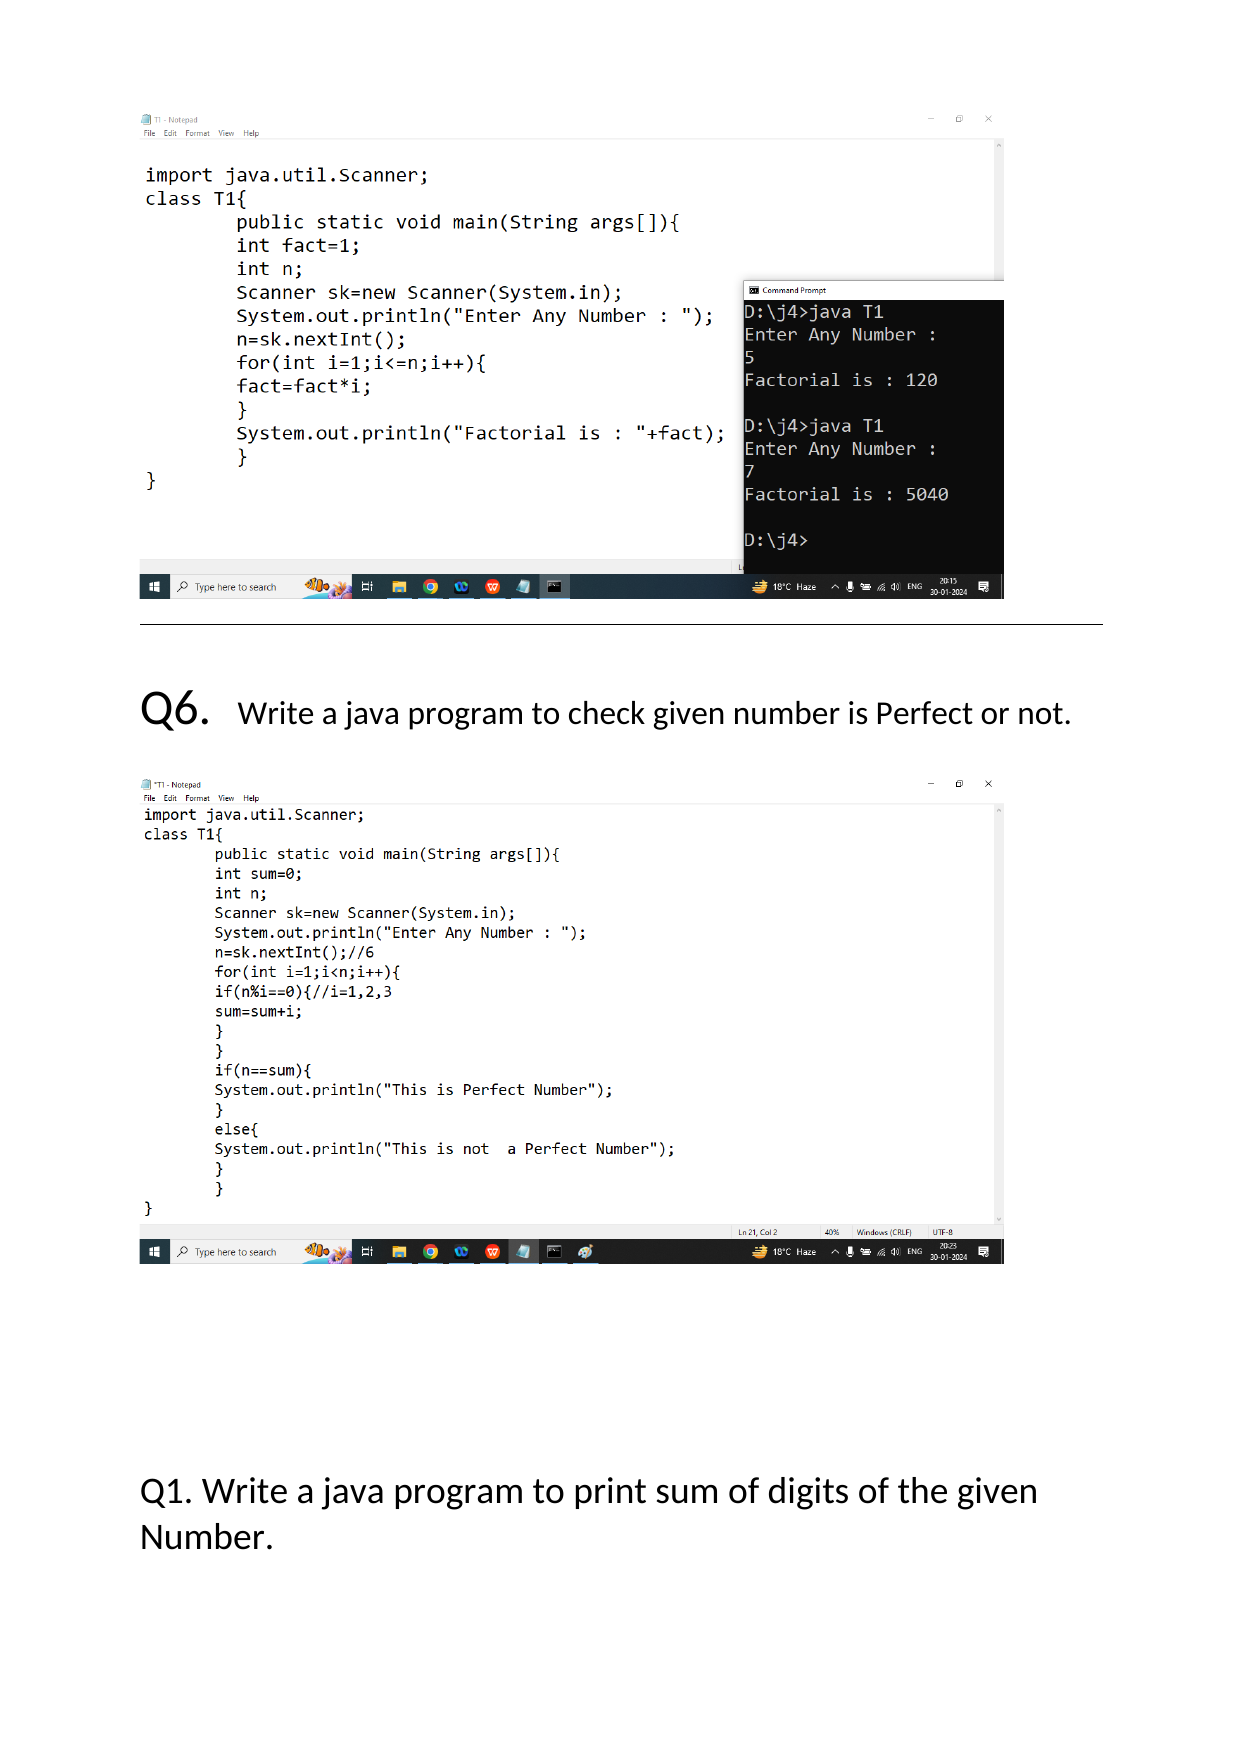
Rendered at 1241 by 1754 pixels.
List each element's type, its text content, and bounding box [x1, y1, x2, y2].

text Q6. Write a java program to check given number is Perfect or not. [139, 676, 1103, 737]
text Q1. Write a java program to print sum of digits of the given Number. [139, 1467, 1103, 1559]
picture [139, 112, 1004, 599]
picture [139, 777, 1004, 1264]
